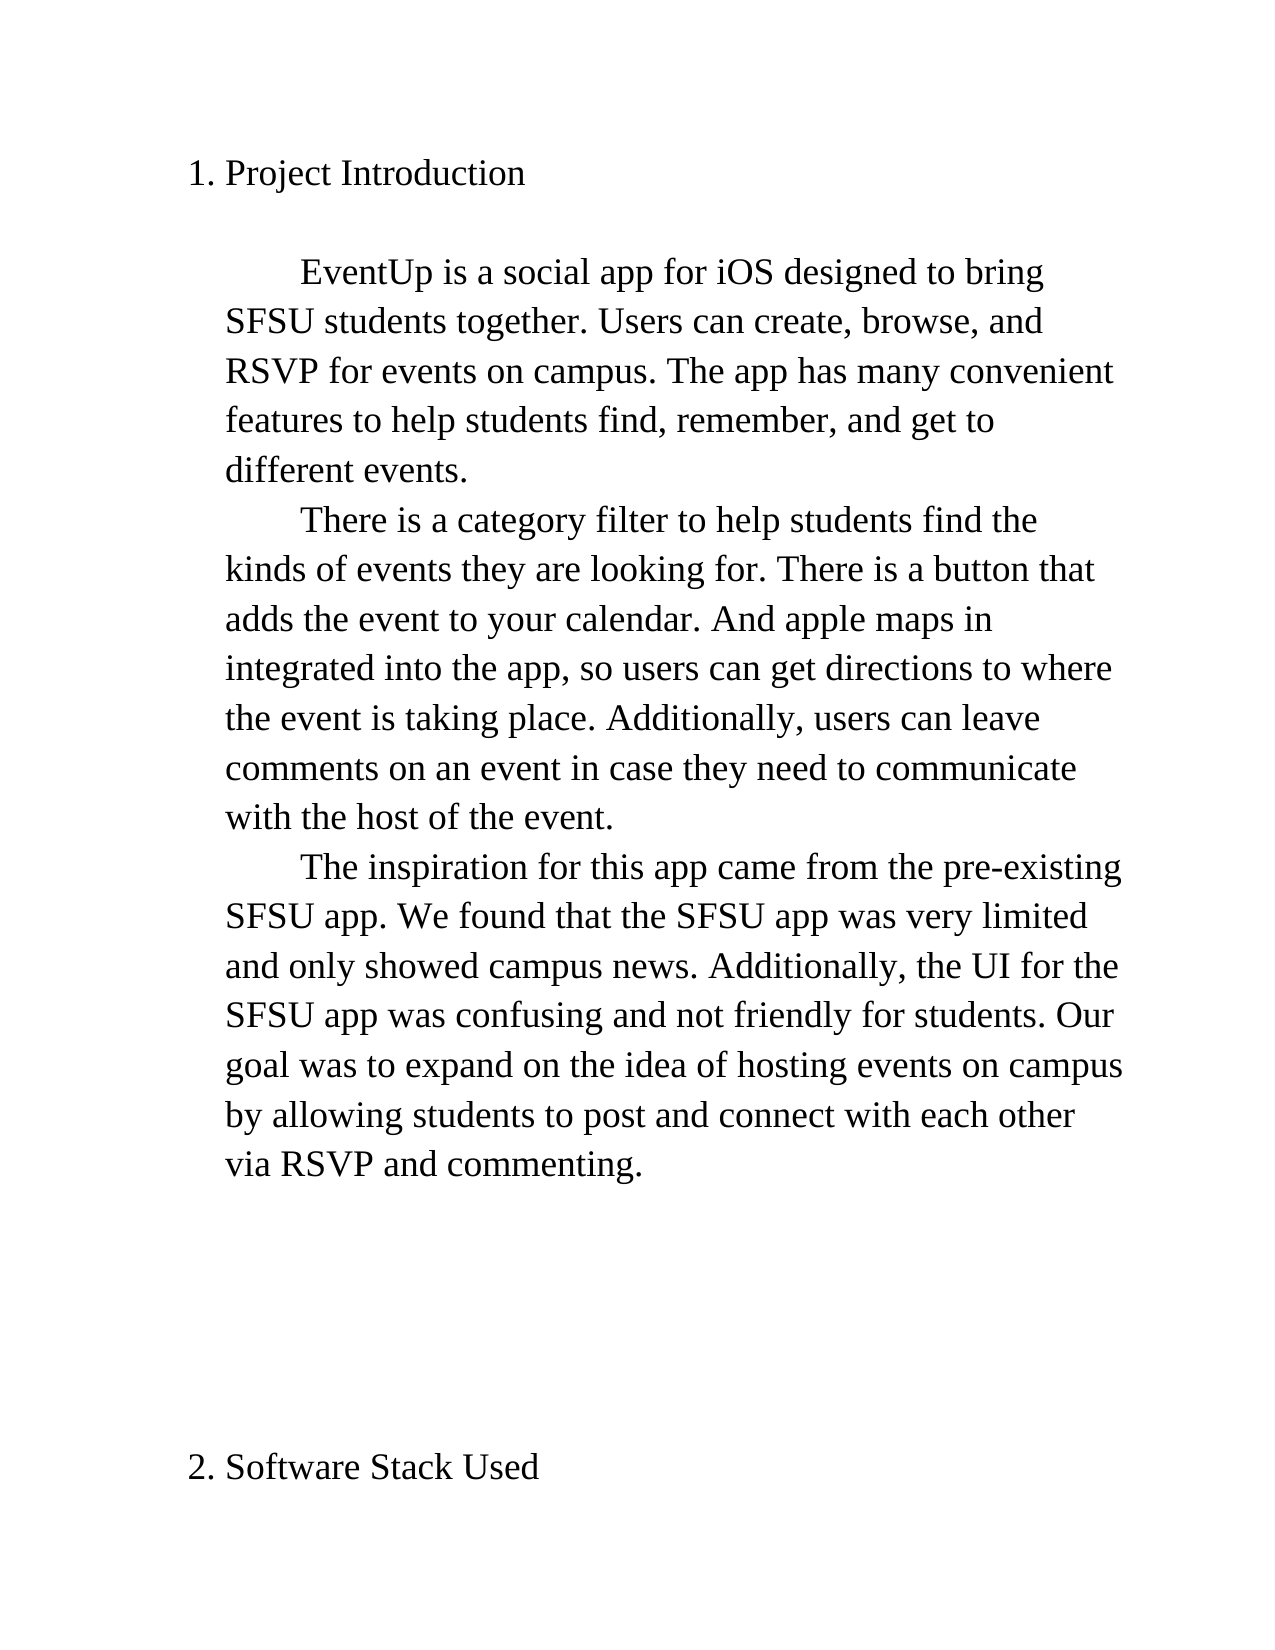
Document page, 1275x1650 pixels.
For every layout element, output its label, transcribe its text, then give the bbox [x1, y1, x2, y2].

list Project Introduction EventUp is a social app for iOS designed to bring SFSU students together. Users can create, browse, and RSVP for events on campus. The app has many convenient features to help students find, remember, and get to different events. There is a category filter to help students find the kinds of events they are looking for. There is a button that adds the event to your calendar. And apple maps in integrated into the app, so users can get directions to where the event is taking place. Additionally, users can leave comments on an event in case they need to communicate with the host of the event. The inspiration for this app came from the pre-existing SFSU app. We found that the SFSU app was very limited and only showed campus news. Additionally, the UI for the SFSU app was confusing and not friendly for students. Our goal was to expand on the idea of hosting events on campus by allowing students to post and connect with each other via RSVP and commenting. [187, 150, 1125, 1314]
list Software Stack Used [187, 1445, 1125, 1488]
